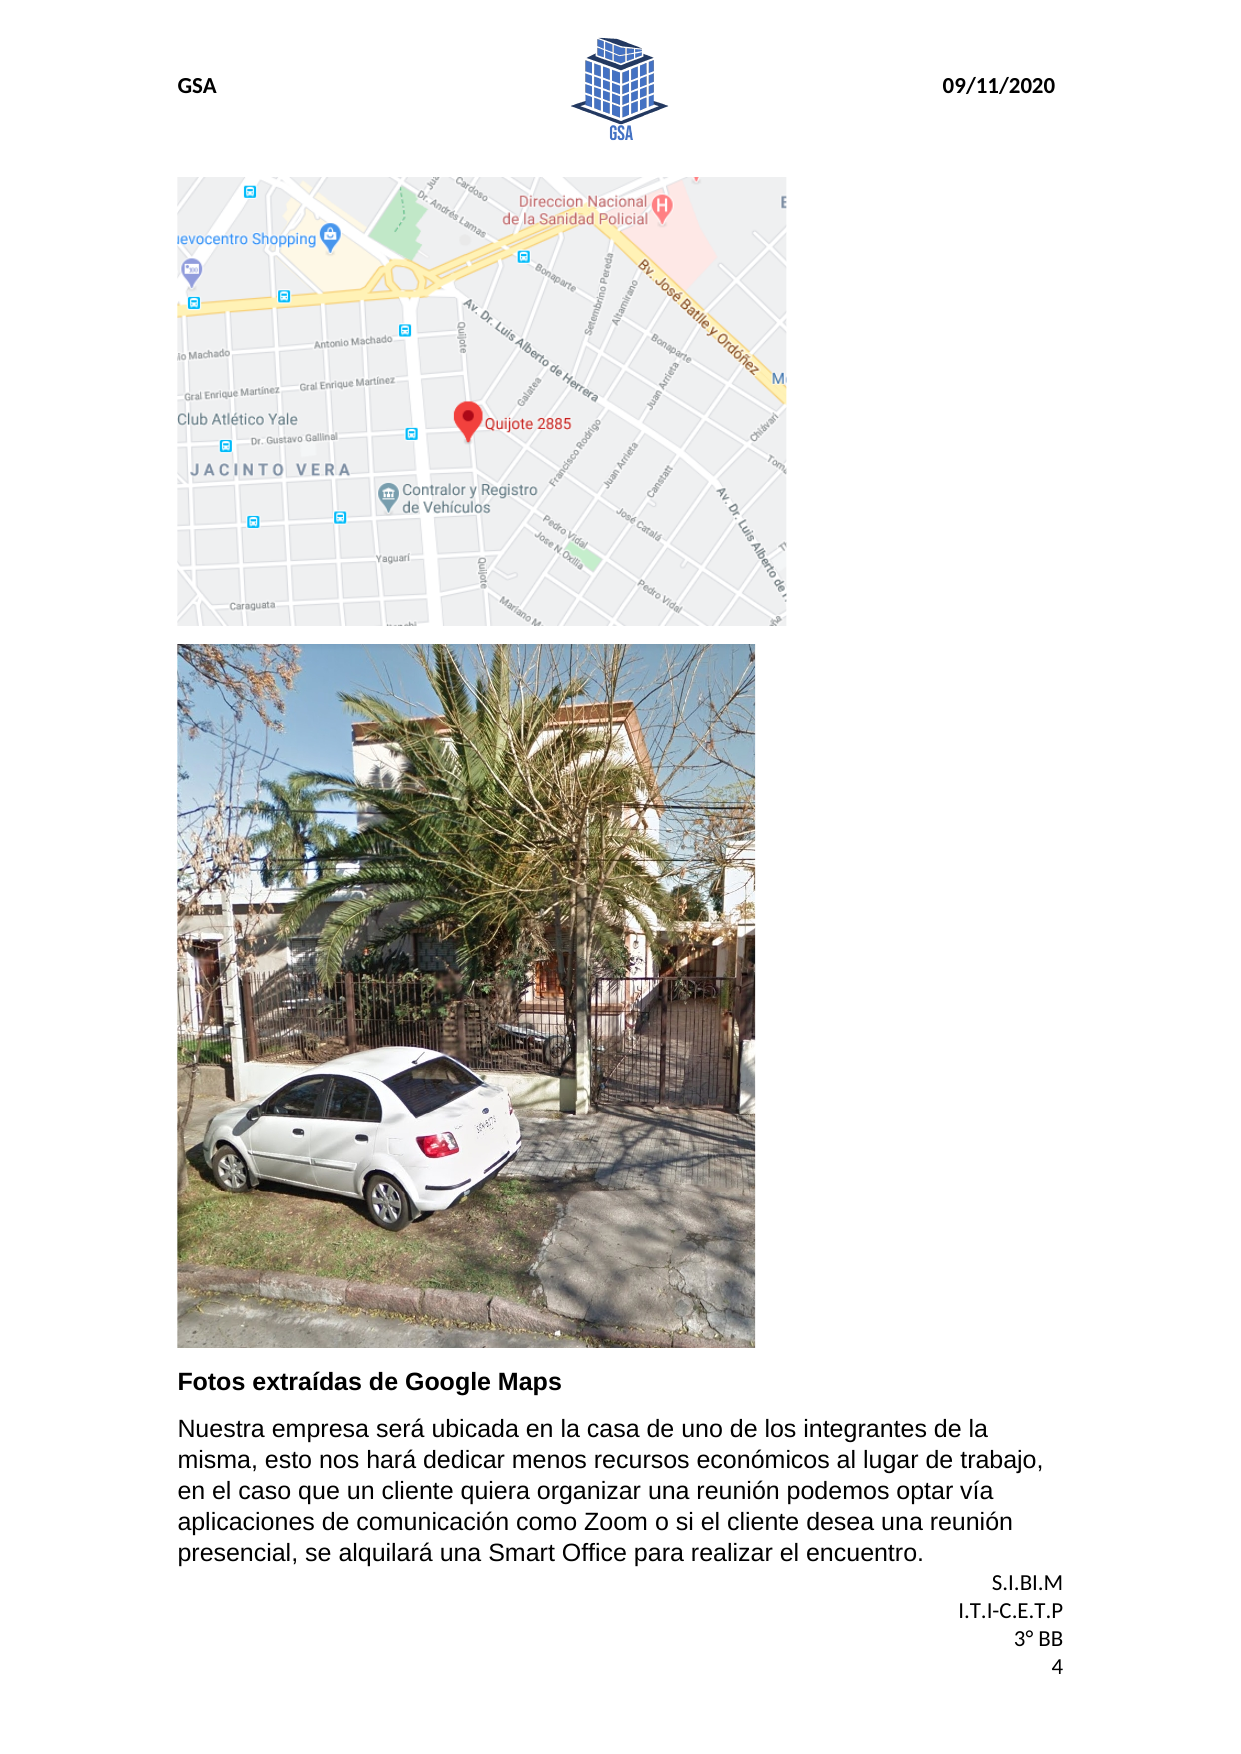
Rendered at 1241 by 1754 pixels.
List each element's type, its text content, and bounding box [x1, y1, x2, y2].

text Fotos extraídas de Google Maps [177, 1366, 1063, 1395]
picture [177, 177, 787, 626]
picture [568, 37, 672, 141]
picture [177, 644, 756, 1348]
text Nuestra empresa será ubicada en la casa de uno de los integrantes de la misma, esto nos hará dedicar menos recursos económicos al lugar de trabajo, en el caso que un cliente quiera organizar una reunión podemos optar vía aplicaciones de comunicación como Zoom o si el cliente desea una reunión presencial, se alquilará una Smart Office para realizar el encuentro. [177, 1414, 1063, 1567]
